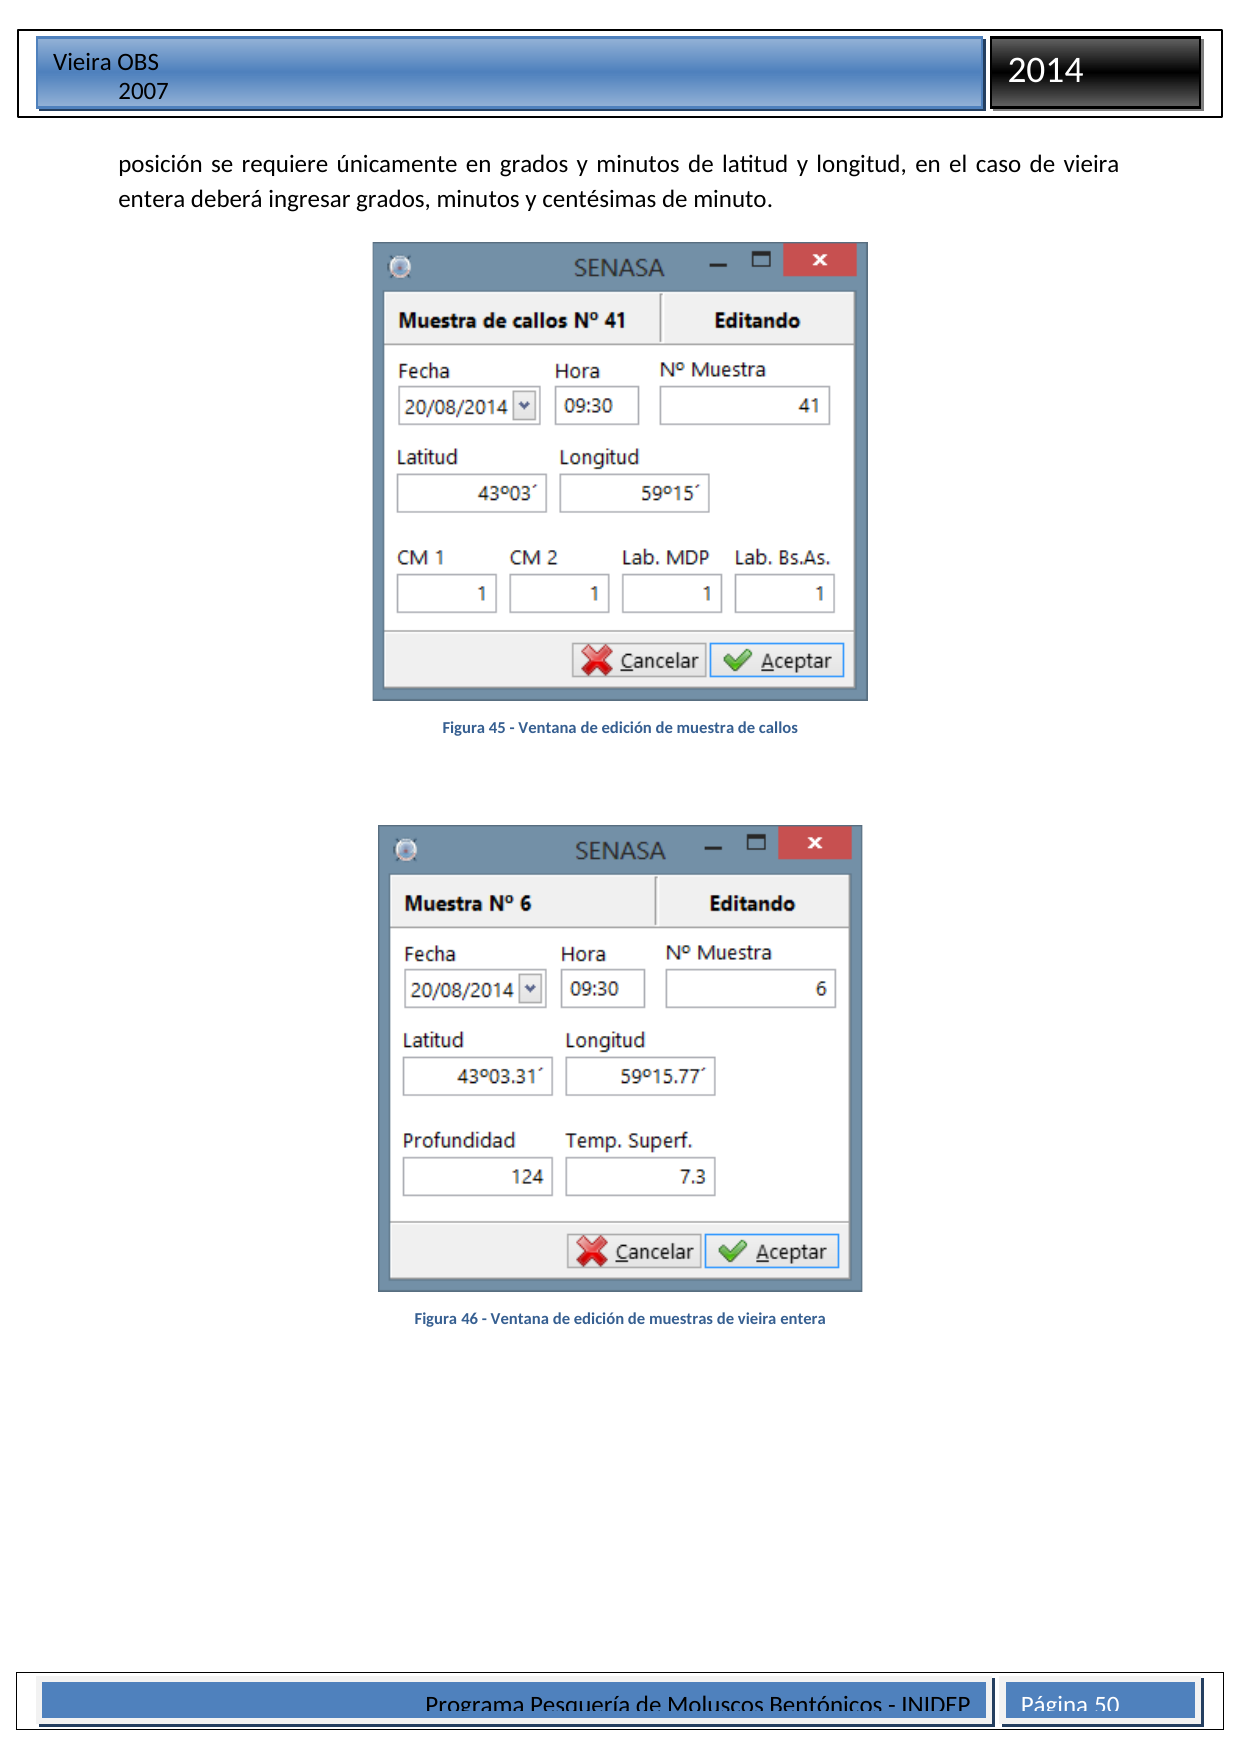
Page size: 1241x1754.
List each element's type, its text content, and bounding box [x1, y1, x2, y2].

picture [378, 825, 863, 1292]
picture [372, 242, 868, 701]
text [118, 148, 1122, 213]
